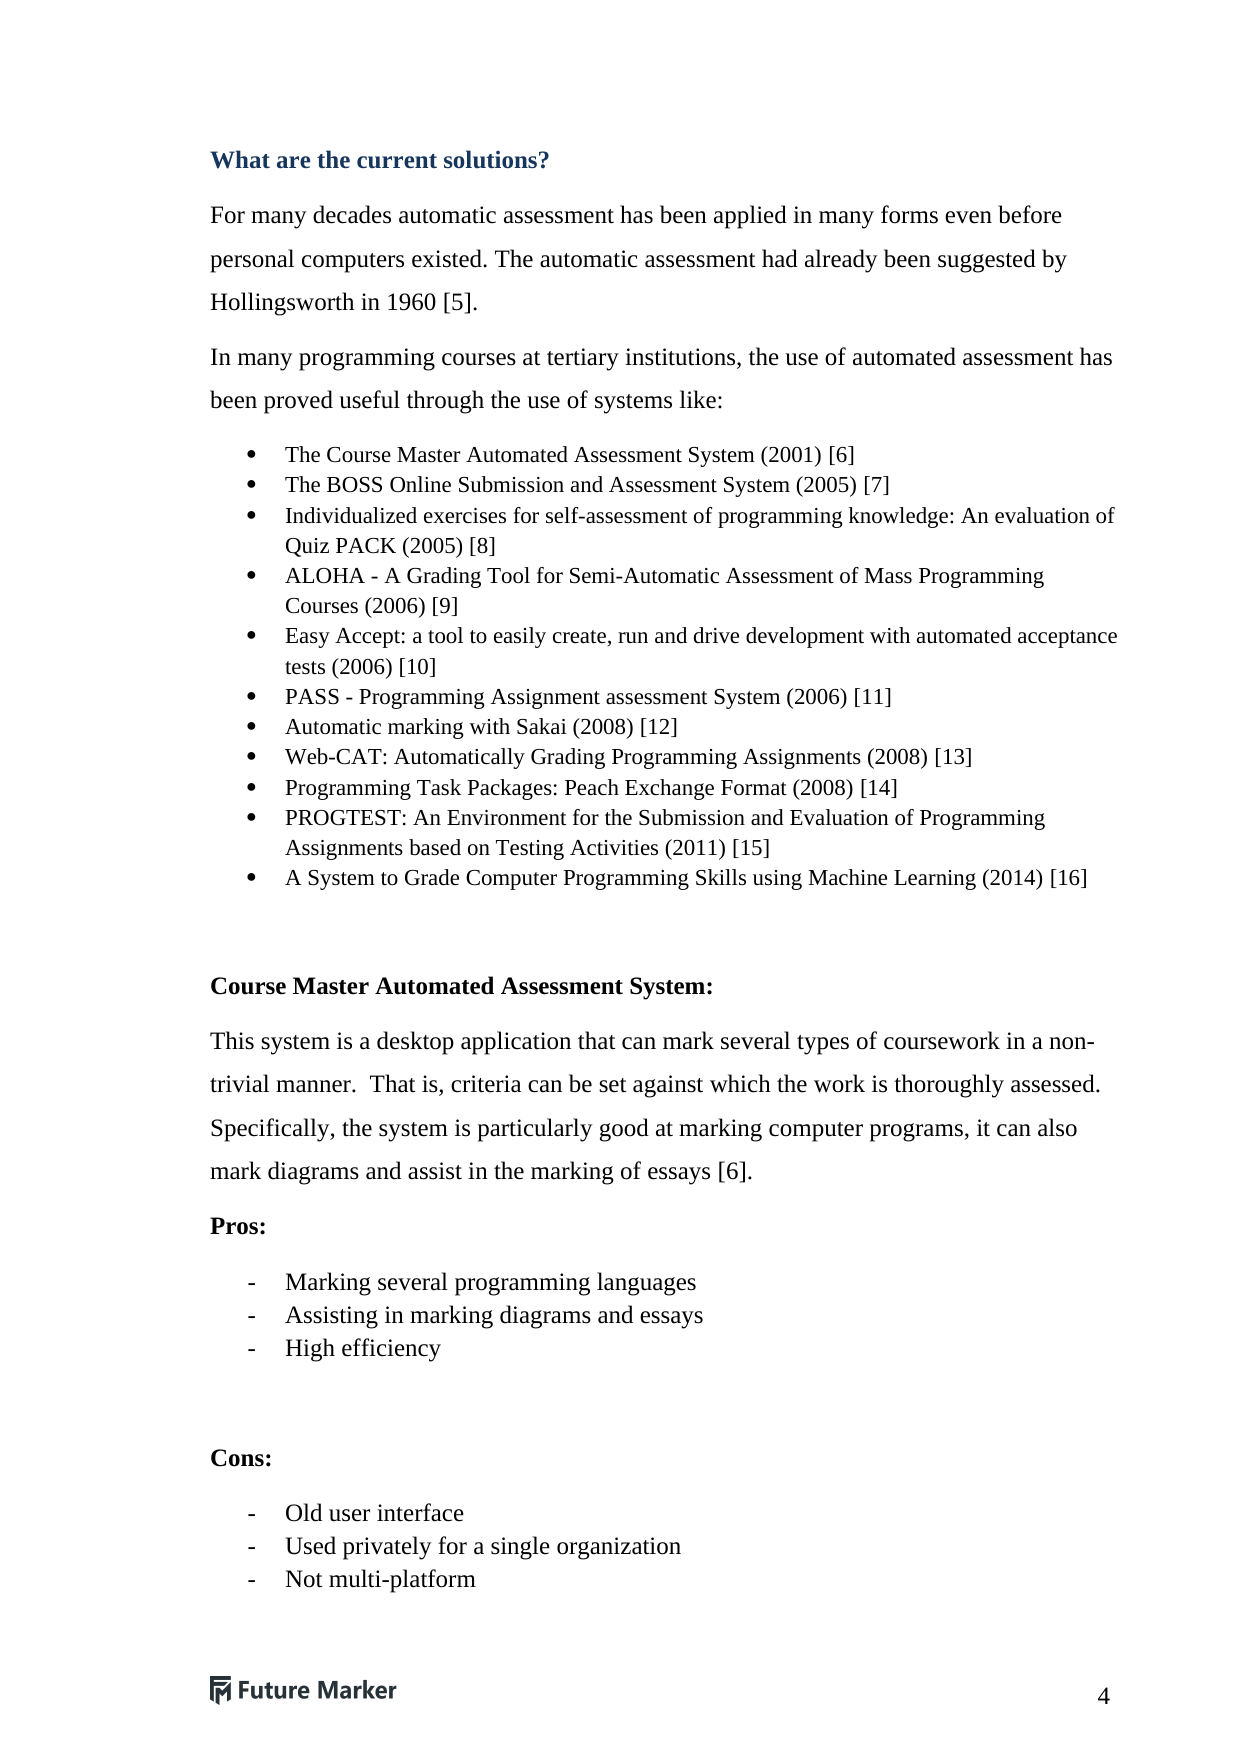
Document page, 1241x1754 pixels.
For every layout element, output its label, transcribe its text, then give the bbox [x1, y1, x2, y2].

list Web-CAT: Automatically Grading Programming Assignments (2008) [247, 743, 1120, 770]
list Not multi-platform [247, 1564, 1120, 1593]
list A System to Grade Computer Programming Skills using Machine Learning (2014) [247, 864, 1120, 891]
list The Course Master Automated Assessment System (2001) [247, 441, 1120, 468]
list Easy Accept: a tool to easily create, run and drive development with automated acceptance tests (2006) [247, 622, 1120, 679]
text In many programming courses at tertiary institutions, the use of automated assessment has been proved useful through the use of systems like: [210, 342, 1120, 414]
list PASS - Programming Assignment assessment System (2006) [247, 683, 1120, 709]
list Marking several programming languages [247, 1267, 1120, 1296]
picture [210, 1676, 397, 1705]
list PROGTEST: An Environment for the Submission and Evaluation of Programming Assignments based on Testing Activities (2011) [247, 804, 1120, 860]
list Programming Task Packages: Peach Exchange Format (2008) [247, 773, 1120, 800]
subtitle What are the current solutions? [210, 145, 1120, 174]
list Assisting in marking diagrams and essays [247, 1300, 1120, 1329]
text This system is a desktop application that can mark several types of coursework in a non-trivial manner. That is, criteria can be set against which the work is thoroughly assessed. Specifically, the system is particularly good at marking computer programs, it can also mark diagrams and assist in the marking of essays . [210, 1026, 1120, 1184]
list Automatic marking with Sakai (2008) [247, 713, 1120, 739]
text Course Master Automated Assessment System: [210, 971, 1120, 999]
list Used privately for a single organization [247, 1531, 1120, 1560]
text Cons: [210, 1443, 1120, 1471]
list Old user interface [247, 1498, 1120, 1527]
list High efficiency [247, 1333, 1120, 1362]
list ALOHA - A Grading Tool for Semi-Automatic Assessment of Mass Programming Courses (2006) [247, 562, 1120, 619]
text For many decades automatic assessment has been applied in many forms even before personal computers existed. The automatic assessment had already been suggested by Hollingsworth in 1960 . [210, 201, 1120, 316]
list Individualized exercises for self-assessment of programming knowledge: An evaluation of Quiz PACK (2005) [247, 502, 1120, 558]
text Pros: [210, 1211, 1120, 1240]
list The BOSS Online Submission and Assessment System (2005) [247, 471, 1120, 498]
